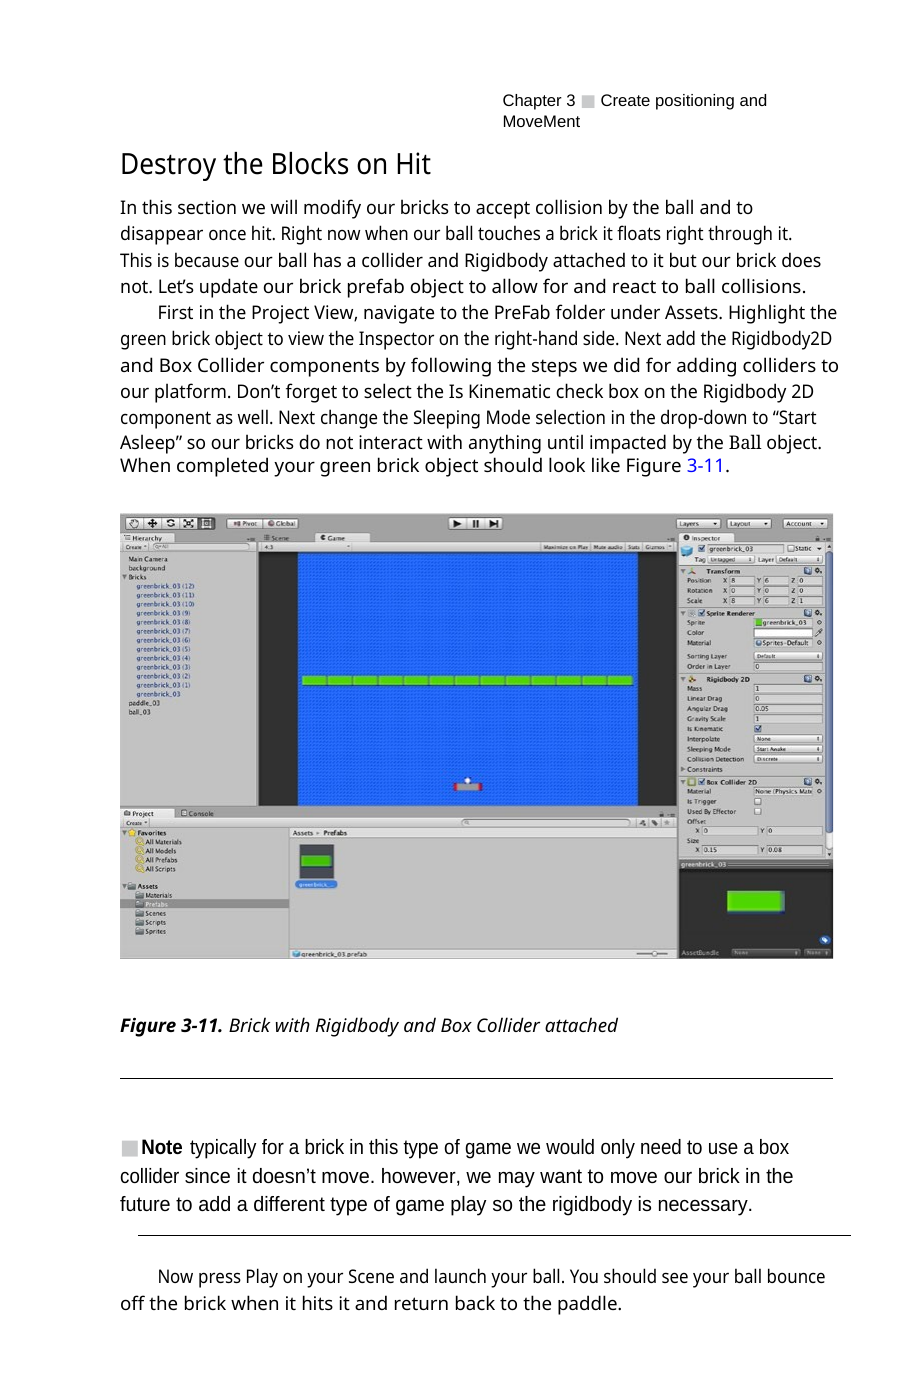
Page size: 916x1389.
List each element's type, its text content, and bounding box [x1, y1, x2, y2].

subtitle Note typically for a brick in this type of game we would only need to use a box collider since it doesn’t move. however, we may want to move our brick in the future to add a different type of game play so the rigidbody is necessary. [120, 1132, 824, 1216]
picture [120, 513, 834, 959]
text First in the Project View, navigate to the PreFab folder under Assets. Highlight the green brick object to view the Inspector on the right-hand side. Next add the Rigidbody2D and Box Collider components by following the steps we did for adding colliders to [120, 299, 845, 377]
text When completed your green brick object should look like Figure 3-11. [120, 455, 845, 477]
text In this section we will modify our bricks to accept collision by the ball and to disappear once hit. Right now when our ball touches a brick it floats right through it. This is because our ball has a collider and Rigidbody attached to it but our brick does not. Let’s update our brick prefab object to allow for and react to ball collisions. [120, 194, 829, 299]
text Chapter 3 ■ Create positioning and MoveMent [502, 89, 845, 131]
text Figure 3-11. Brick with Rigidbody and Box Collider attached [120, 1012, 845, 1038]
text Destroy the Blocks on Hit [120, 144, 438, 183]
text our platform. Don’t forget to select the Is Kinematic check box on the Rigidbody 2D component as well. Next change the Sleeping Mode selection in the drop-down to “Start Asleep” so our bricks do not interact with anything until impacted by the Ball object. [120, 378, 845, 455]
text Now press Play on your Scene and launch your ball. You should see your ball bounce off the brick when it hits it and return back to the paddle. [120, 1263, 845, 1315]
